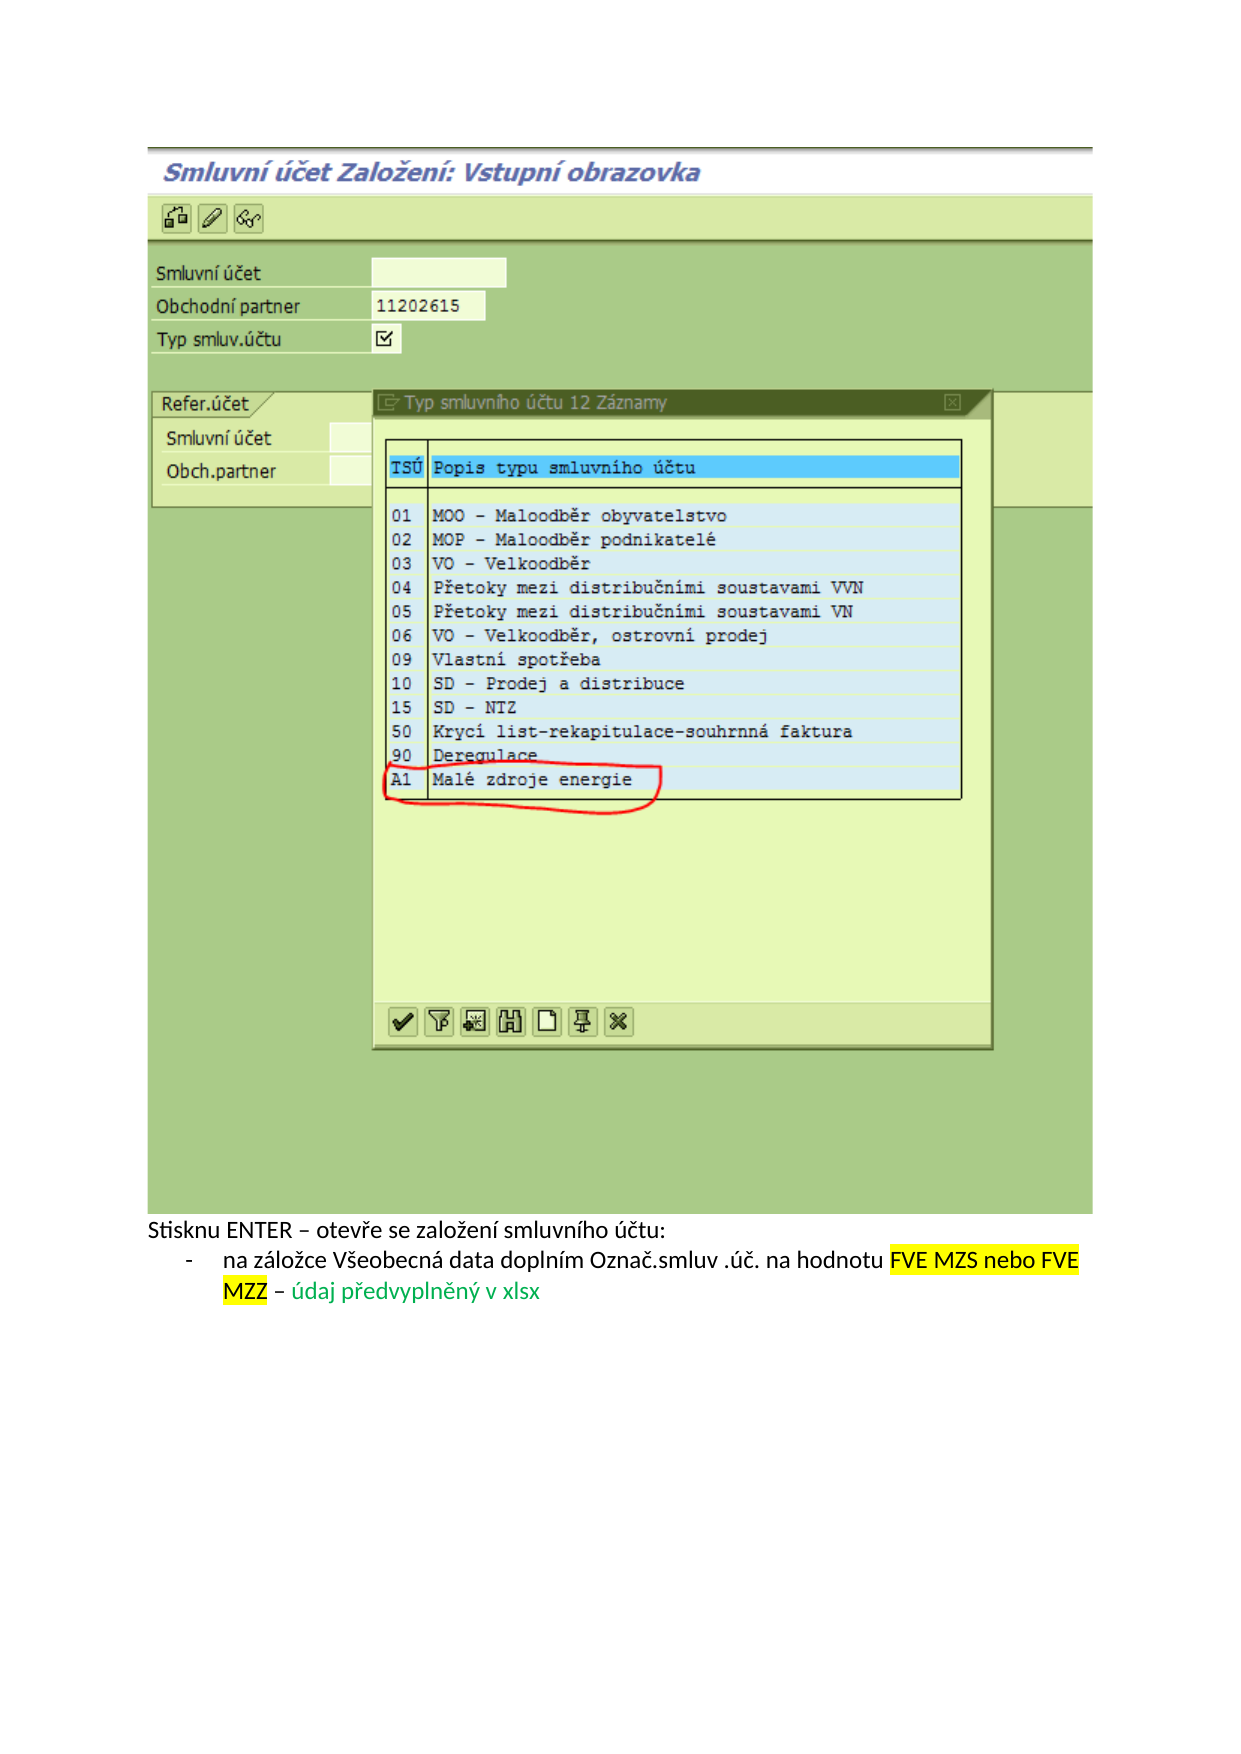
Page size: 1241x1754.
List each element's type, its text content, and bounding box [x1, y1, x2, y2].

picture [147, 147, 1093, 1214]
list na záložce Všeobecná data doplním Označ.smluv .úč. na hodnotu FVE MZS nebo FVE MZZ – údaj předvyplněný v xlsx [185, 1244, 1093, 1305]
text Stisknu ENTER – otevře se založení smluvního účtu: [148, 1214, 1093, 1244]
